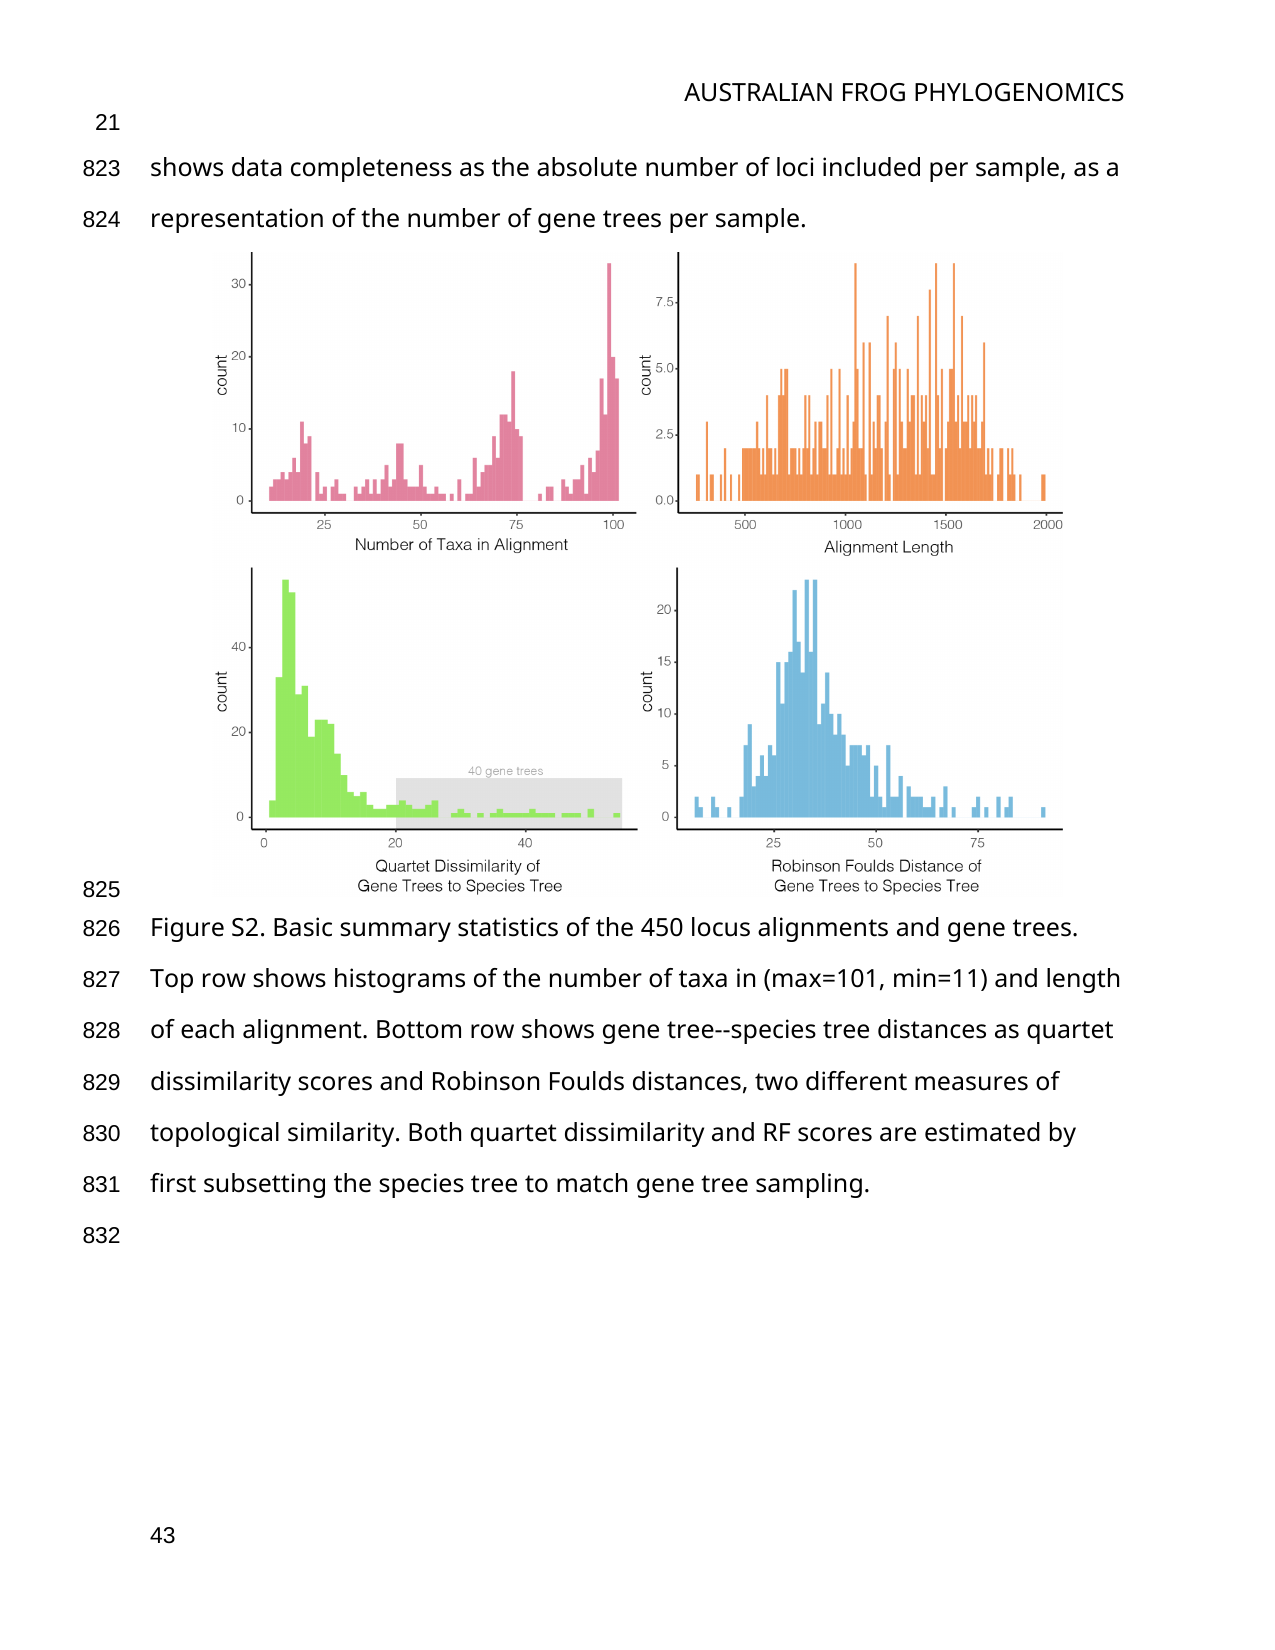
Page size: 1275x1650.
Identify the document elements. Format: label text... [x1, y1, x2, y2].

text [150, 150, 1125, 235]
picture [212, 252, 1063, 897]
text Figure S2. Basic summary statistics of the 450 locus alignments and gene trees. Top row shows histograms of the number of taxa in (max=101, min=11) and length of each alignment. Bottom row shows gene tree--species tree distances as quartet dissimilarity scores and Robinson Foulds distances, two different measures of topological similarity. Both quartet dissimilarity and RF scores are estimated by first subsetting the species tree to match gene tree sampling. [150, 910, 1125, 1199]
